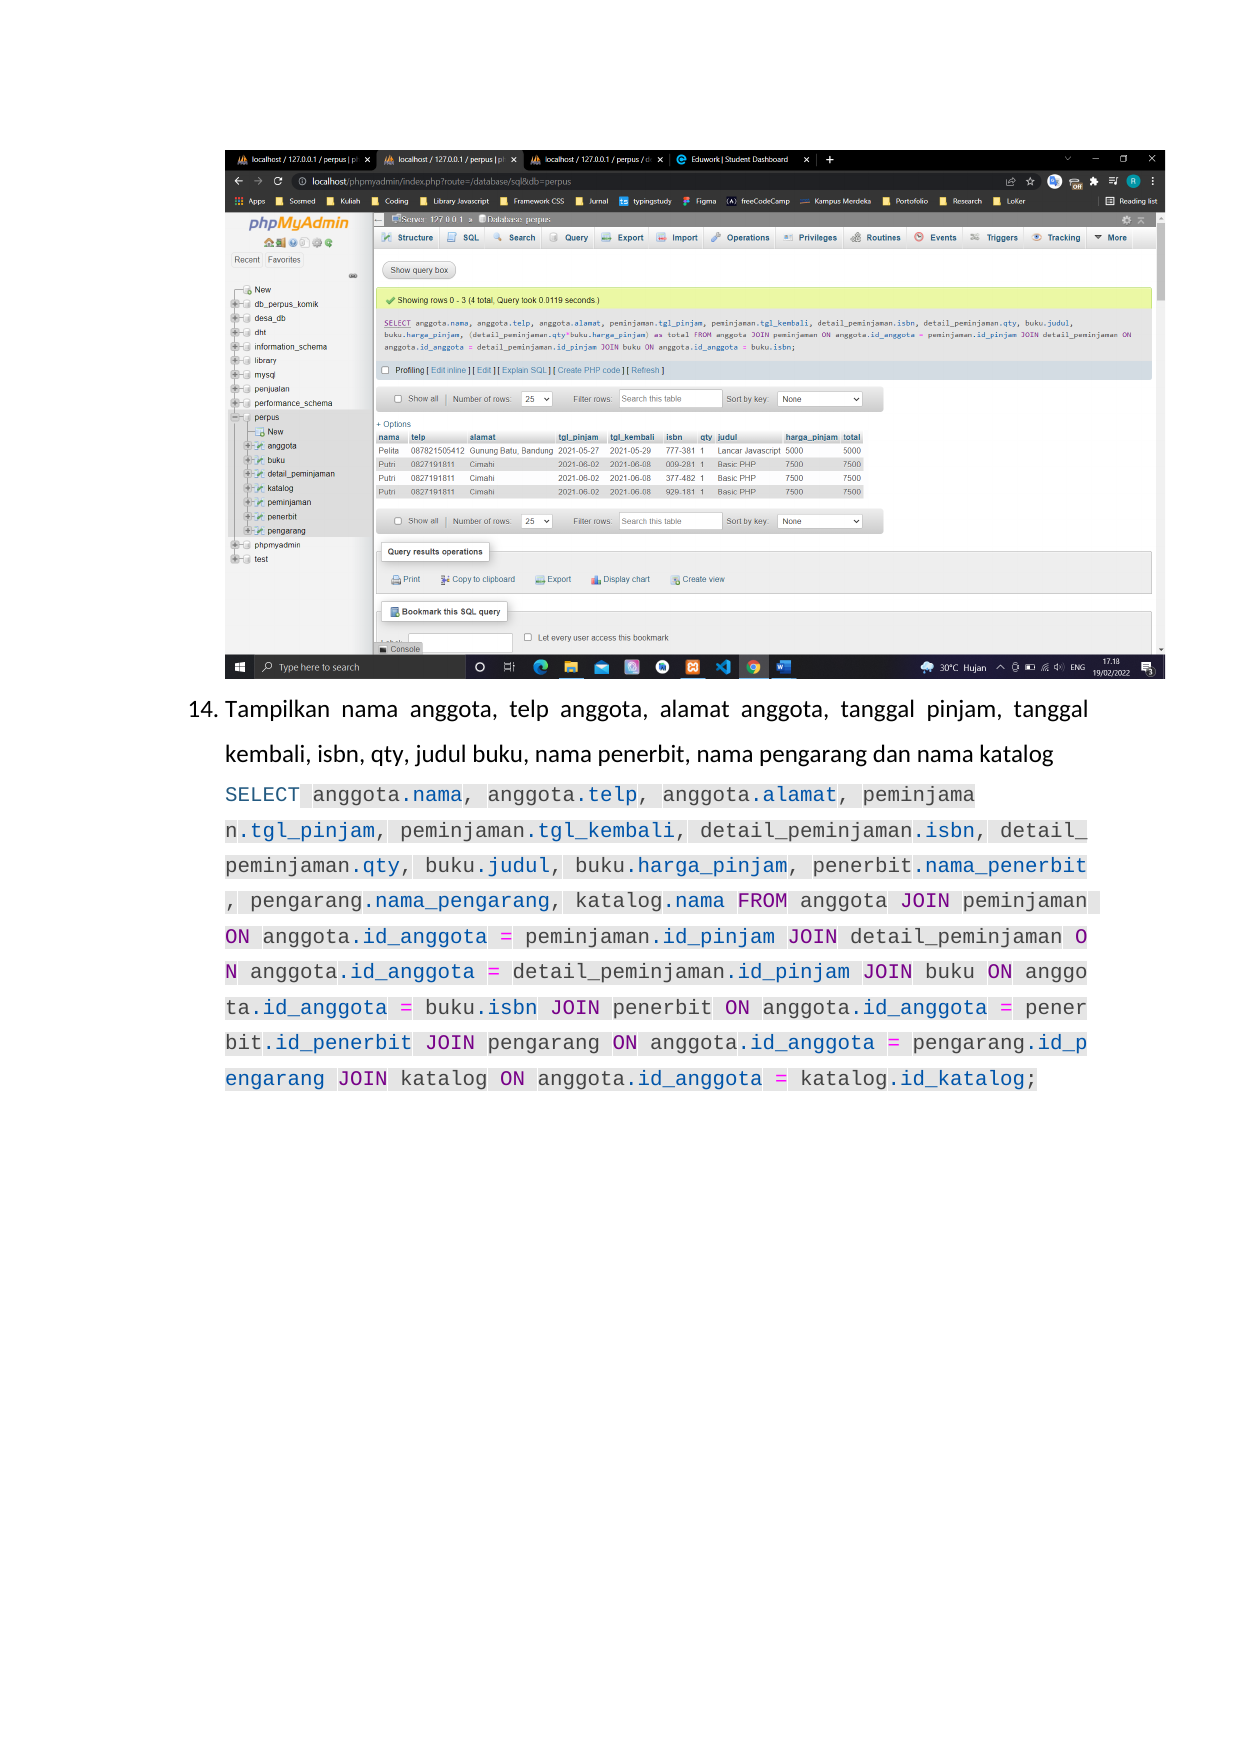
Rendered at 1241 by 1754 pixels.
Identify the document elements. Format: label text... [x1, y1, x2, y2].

list Tampilkan nama anggota, telp anggota, alamat anggota, tanggal pinjam, tanggal kembali, isbn, qty, judul buku, nama penerbit, nama pengarang dan nama katalog [187, 693, 1090, 769]
picture [225, 150, 1166, 679]
list SELECT anggota.nama, anggota.telp, anggota.alamat, peminjaman.tgl_pinjam, peminjaman.tgl_kembali, detail_peminjaman.isbn, detail_peminjaman.qty, buku.judul, buku.harga_pinjam, penerbit.nama_penerbit, pengarang.nama_pengarang, katalog.nama FROM anggota JOIN peminjaman ON anggota.id_anggota = peminjaman.id_pinjam JOIN detail_peminjaman ON anggota.id_anggota = detail_peminjaman.id_pinjam JOIN buku ON anggota.id_anggota = buku.isbn JOIN penerbit ON anggota.id_anggota = penerbit.id_penerbit JOIN pengarang ON anggota.id_anggota = pengarang.id_pengarang JOIN katalog ON anggota.id_anggota = katalog.id_katalog; [225, 784, 1090, 1091]
